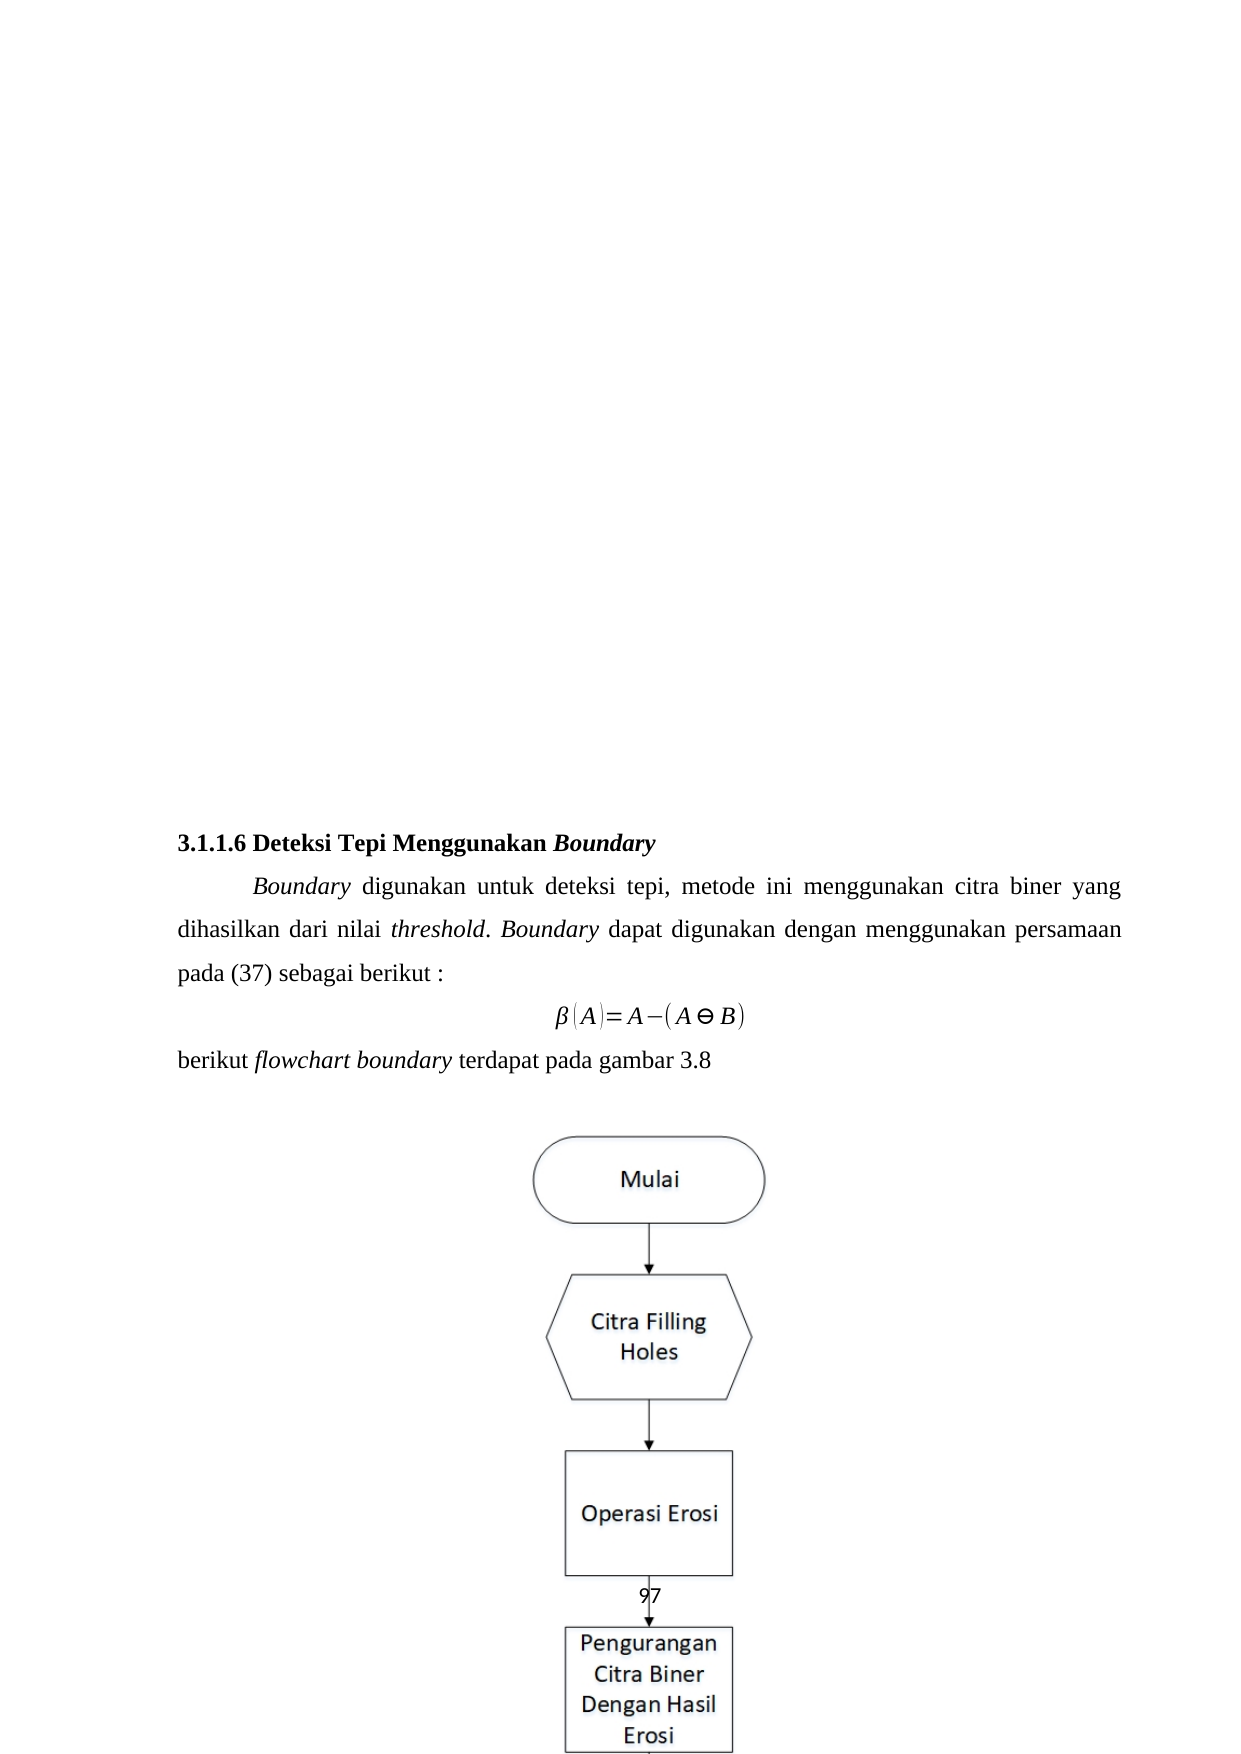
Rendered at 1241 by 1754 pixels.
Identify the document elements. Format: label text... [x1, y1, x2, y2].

text berikut flowchart boundary terdapat pada gambar 3.8 [177, 1046, 1122, 1074]
picture [528, 1130, 771, 1754]
subtitle 3.1.1.6 Deteksi Tepi Menggunakan Boundary [177, 828, 1122, 857]
text Boundary digunakan untuk deteksi tepi, metode ini menggunakan citra biner yang dihasilkan dari nilai threshold. Boundary dapat digunakan dengan menggunakan persamaan pada (37) sebagai berikut : [177, 871, 1122, 986]
